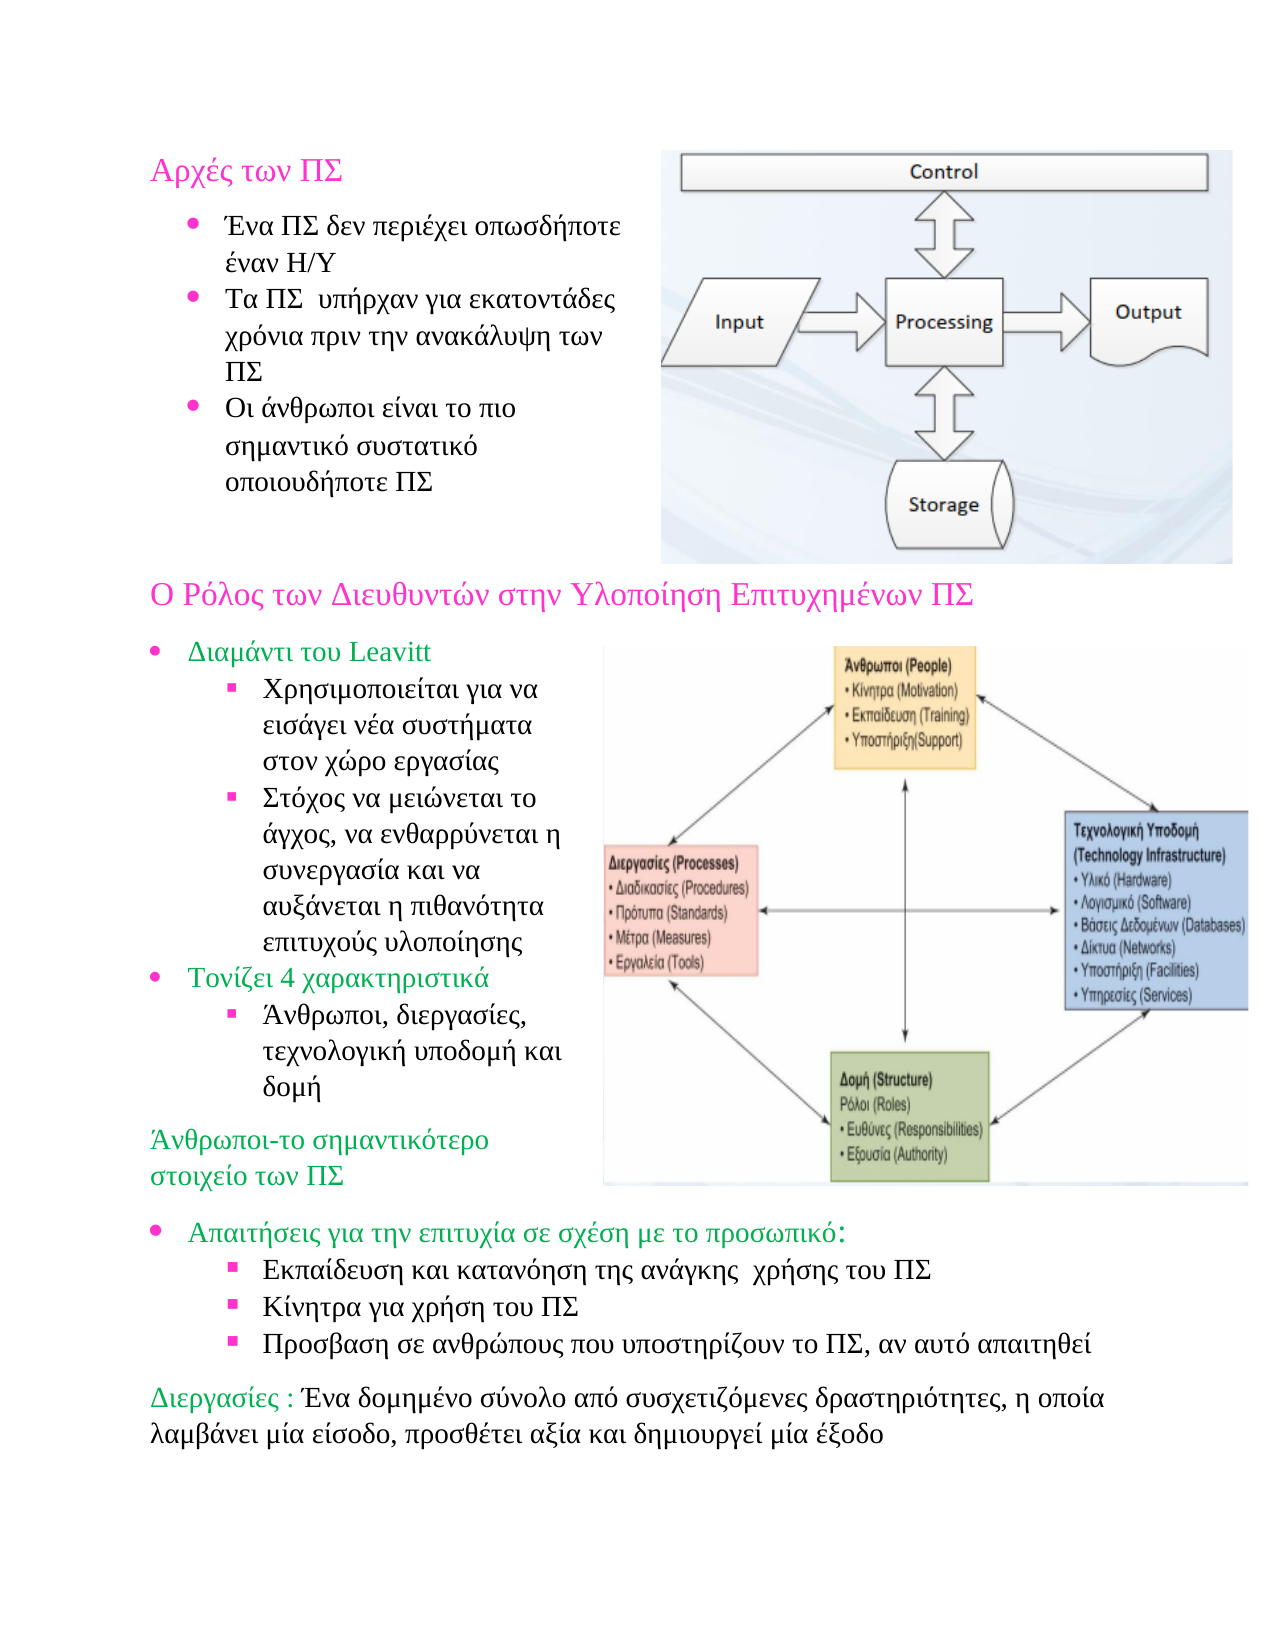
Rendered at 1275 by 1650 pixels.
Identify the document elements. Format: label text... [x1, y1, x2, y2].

list Απαιτήσεις για την επιτυχία σε σχέση με το προσωπικό: [150, 1211, 1125, 1249]
text Αρχές των ΠΣ [150, 150, 661, 188]
text Διεργασίες : Ένα δομημένο σύνολο από συσχετιζόμενες δραστηριότητες, η οποία λαμβάνει μία είσοδο, προσθέτει αξία και δημιουργεί μία έξοδο [150, 1381, 1125, 1450]
list Στόχος να μειώνεται το άγχος, να ενθαρρύνεται η συνεργασία και να αυξάνεται η πιθανότητα επιτυχούς υλοποίησης [225, 780, 603, 958]
text Άνθρωποι-το σημαντικότερο στοιχείο των ΠΣ [150, 1122, 1125, 1192]
picture [661, 150, 1233, 564]
list Διαμάντι του Leavitt [150, 633, 1125, 668]
list Άνθρωποι, διεργασίες, τεχνολογική υποδομή και δομή [225, 997, 603, 1103]
list Εκπαίδευση και κατανόηση της ανάγκης χρήσης του ΠΣ [225, 1252, 1125, 1287]
list Οι άνθρωποι είναι το πιο σημαντικό συστατικό οποιουδήποτε ΠΣ [187, 391, 661, 497]
list Τα ΠΣ υπήρχαν για εκατοντάδες χρόνια πριν την ανακάλυψη των ΠΣ [187, 281, 661, 388]
list Κίνητρα για χρήση του ΠΣ [225, 1289, 1125, 1324]
picture [603, 646, 1249, 1186]
text Ο Ρόλος των Διευθυντών στην Υλοποίηση Επιτυχημένων ΠΣ [150, 575, 1125, 613]
list Προσβαση σε ανθρώπους που υποστηρίζουν το ΠΣ, αν αυτό απαιτηθεί [225, 1327, 1125, 1361]
list Ένα ΠΣ δεν περιέχει οπωσδήποτε έναν Η/Υ [187, 208, 661, 279]
list Χρησιμοποιείται για να εισάγει νέα συστήματα στον χώρο εργασίας [225, 671, 603, 777]
list Τονίζει 4 χαρακτηριστικά [150, 961, 603, 994]
